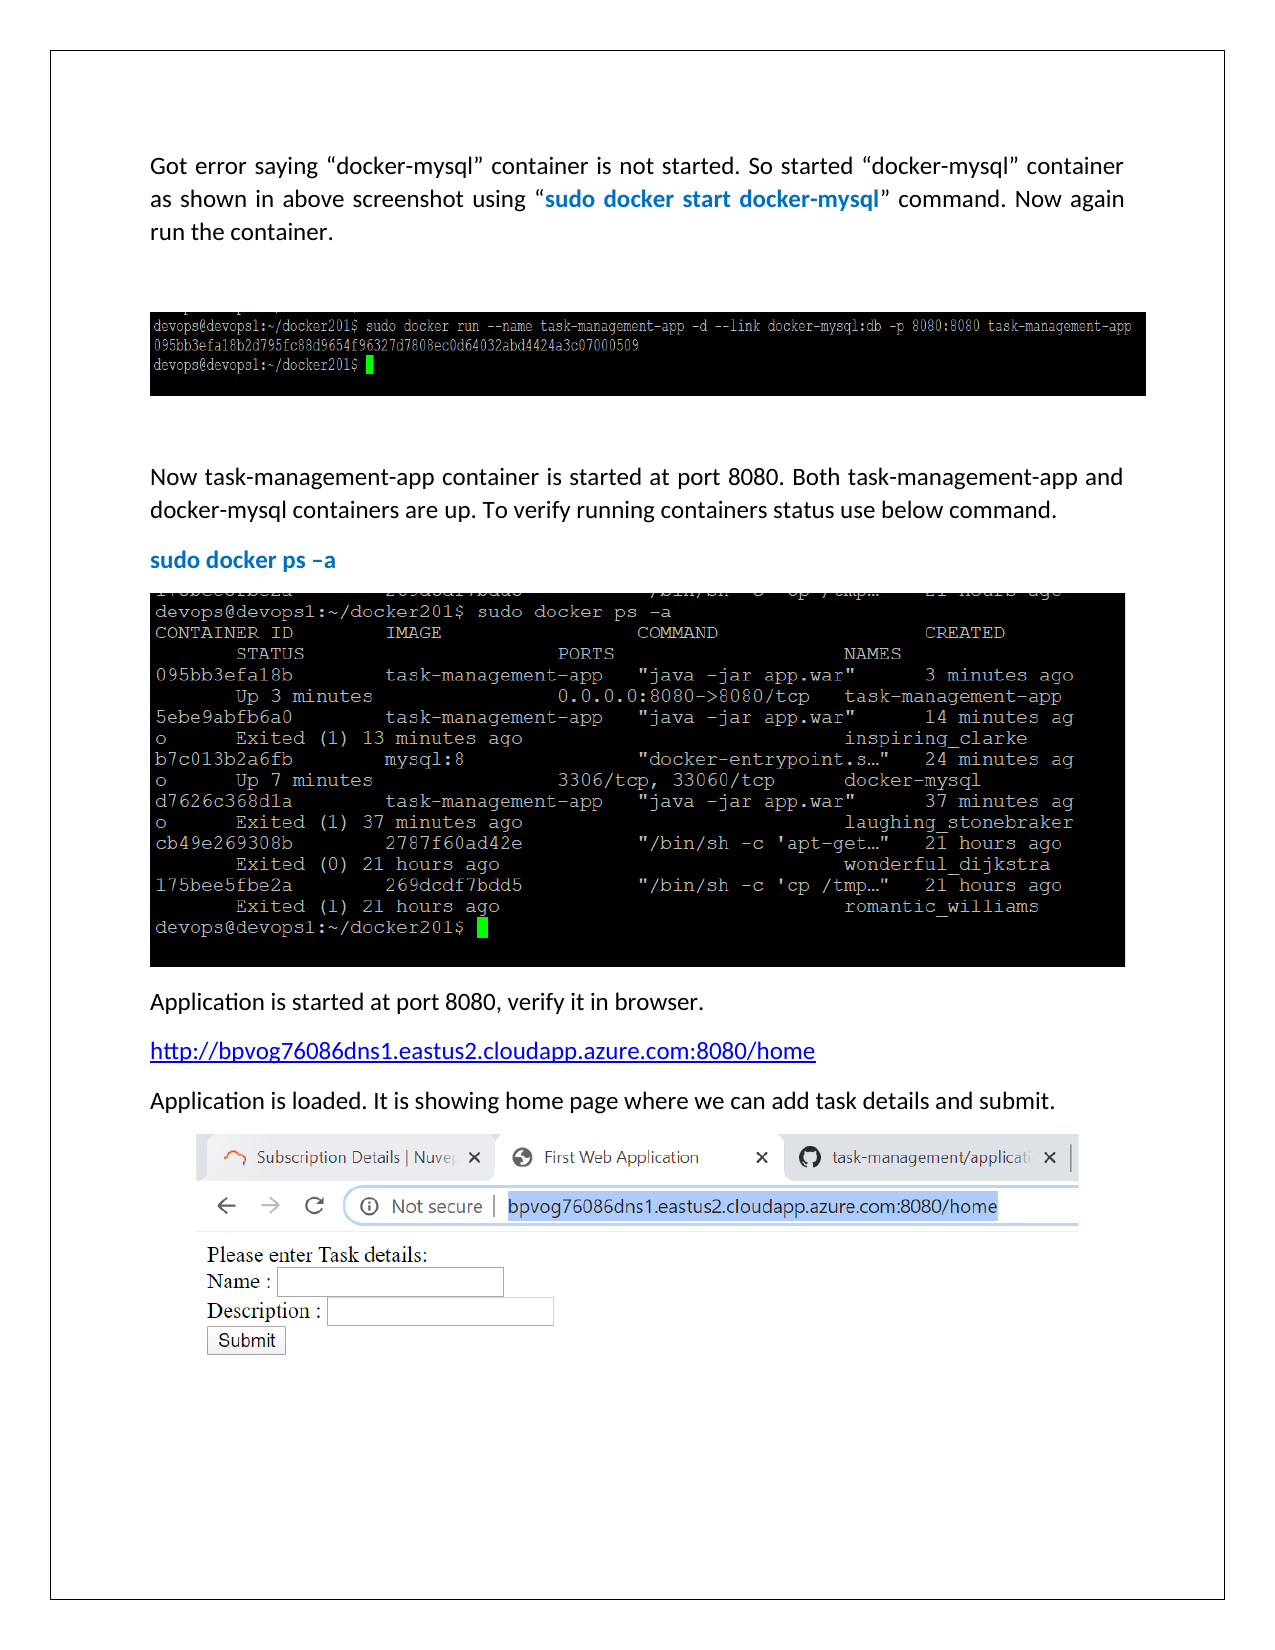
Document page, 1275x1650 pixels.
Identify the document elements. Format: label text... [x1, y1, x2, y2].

text Now task-management-app container is started at port 8080. Both task-management-app and docker-mysql containers are up. To verify running containers status use below command. [150, 461, 1125, 525]
text http://bpvog76086dns1.eastus2.cloudapp.azure.com:8080/home [150, 1036, 1125, 1066]
text sudo docker ps –a [150, 544, 1125, 574]
text Application is started at port 8080, verify it in browser. [150, 986, 1125, 1016]
text Application is loaded. It is showing home page where we can add task details and submit. [150, 1085, 1125, 1116]
picture [150, 593, 1125, 967]
picture [196, 1134, 1079, 1471]
text Got error saying “docker-mysql” container is not started. So started “docker-mysql” container as shown in above screenshot using “sudo docker start docker-mysql” command. Now again run the container. [150, 150, 1125, 246]
picture [150, 312, 1146, 396]
